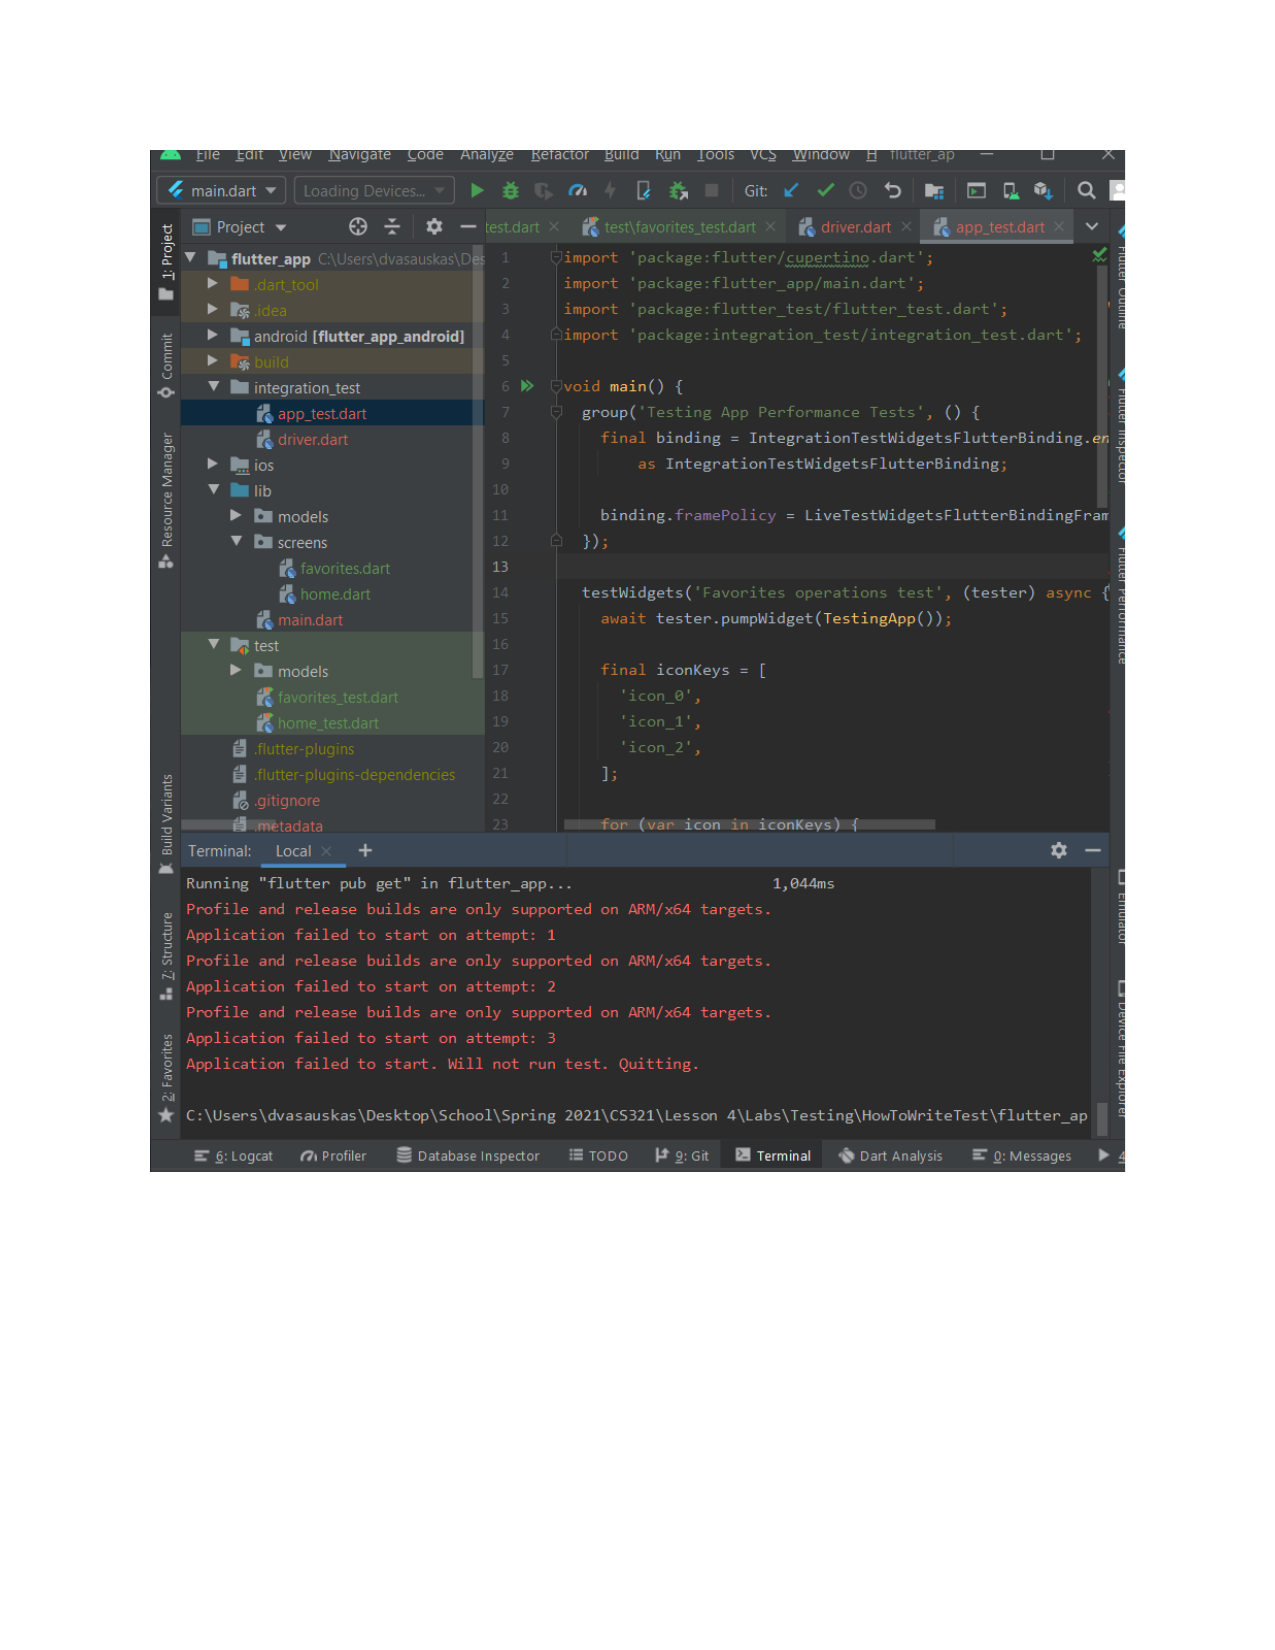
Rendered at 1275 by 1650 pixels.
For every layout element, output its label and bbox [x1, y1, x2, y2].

picture [150, 150, 1125, 1172]
